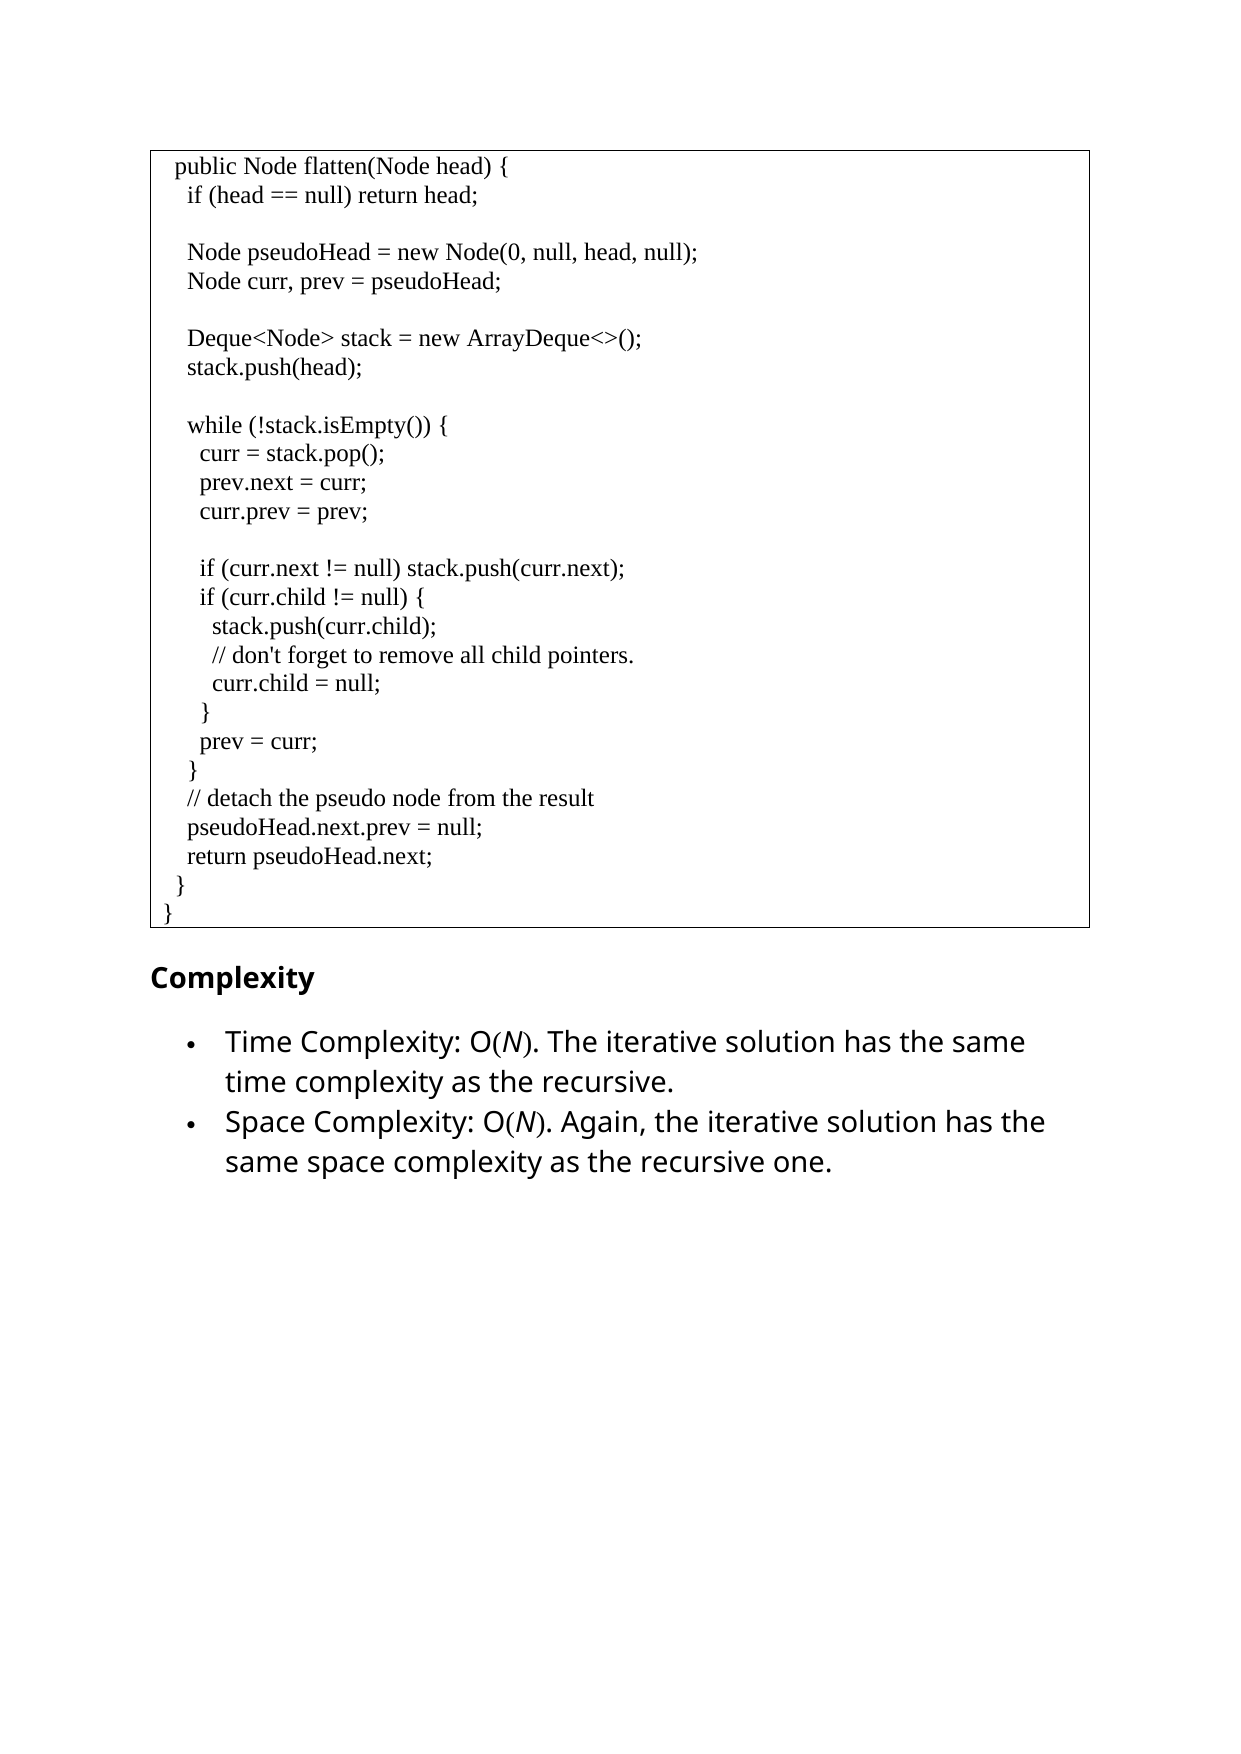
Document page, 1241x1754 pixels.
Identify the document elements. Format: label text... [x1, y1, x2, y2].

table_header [151, 151, 1089, 927]
text Complexity [150, 957, 1090, 997]
list Time Complexity: O(N). The iterative solution has the same time complexity as the recursive. [187, 1022, 1090, 1101]
list Space Complexity: O(N). Again, the iterative solution has the same space complexity as the recursive one. [187, 1101, 1090, 1181]
